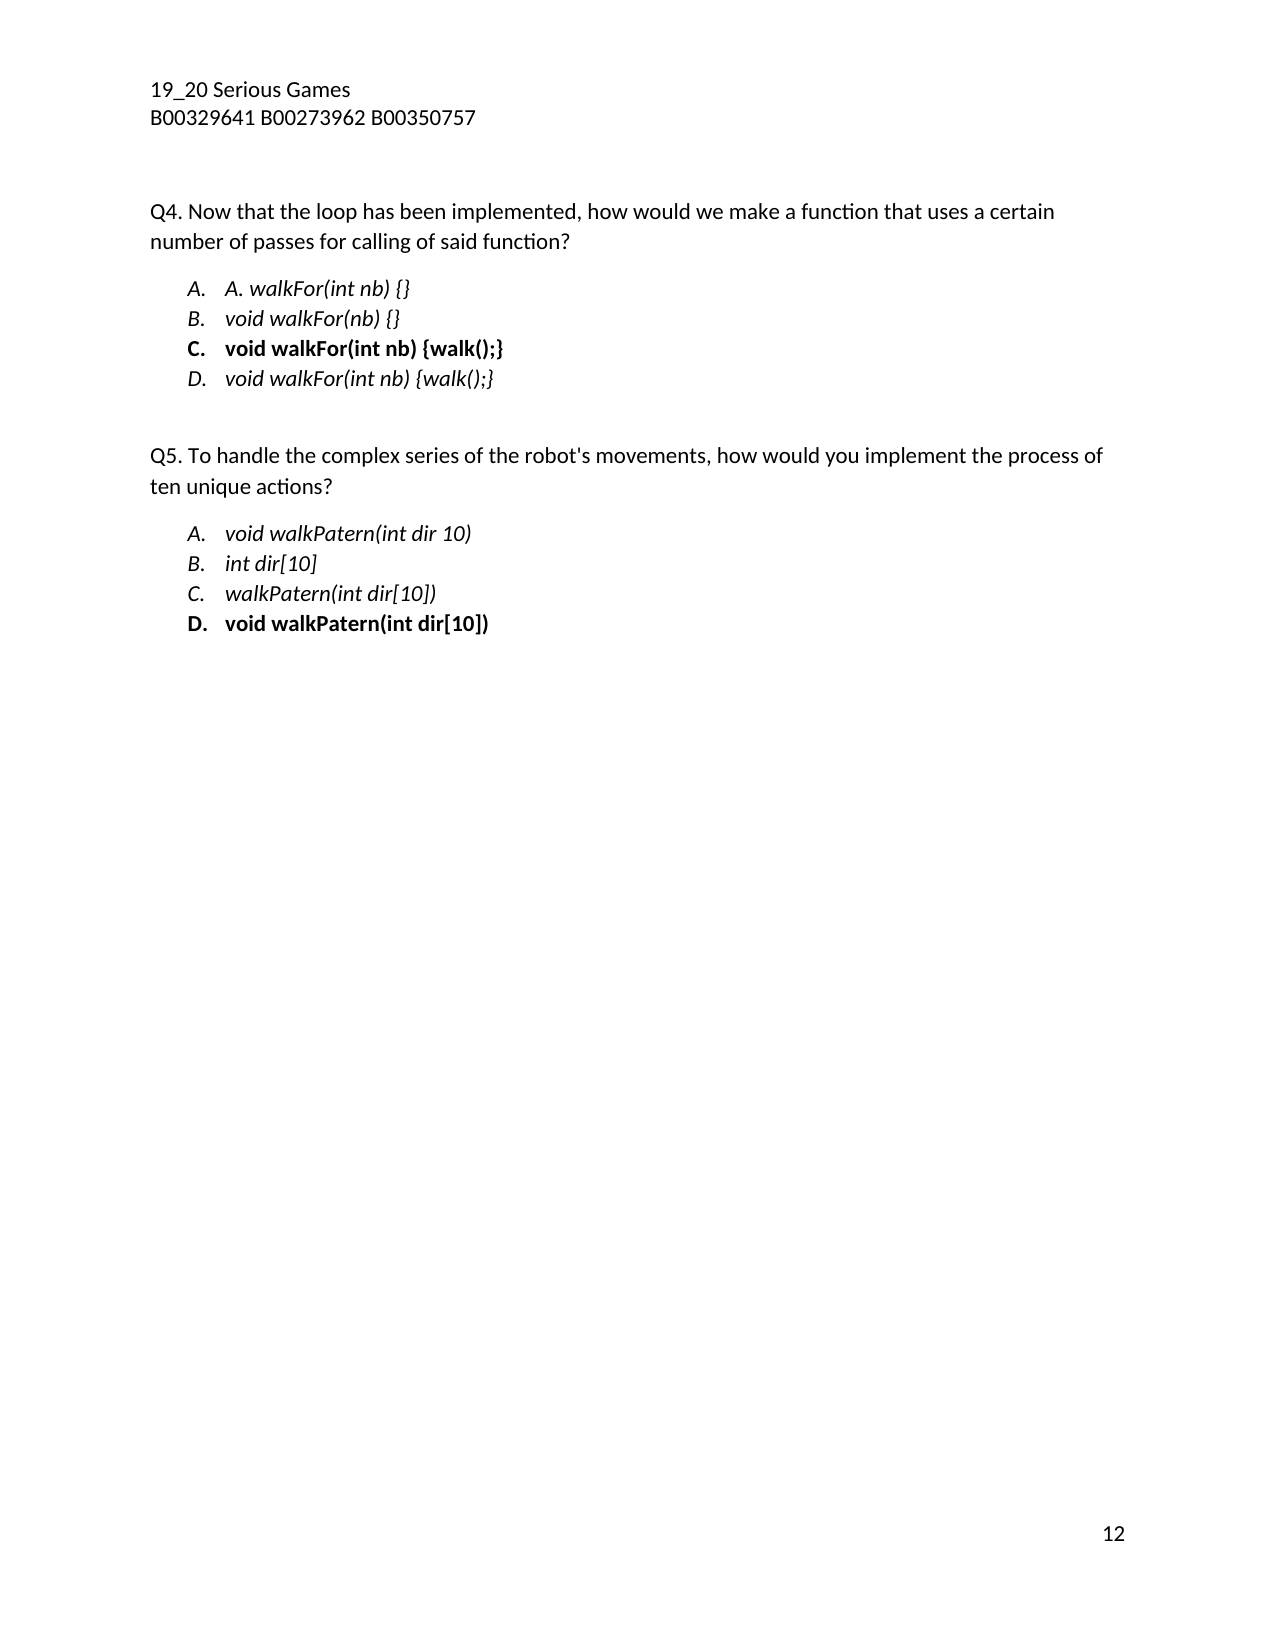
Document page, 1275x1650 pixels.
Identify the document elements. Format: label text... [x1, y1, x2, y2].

list void walkPatern(int dir 10) [187, 519, 1125, 547]
text Q4. Now that the loop has been implemented, how would we make a function that uses a certain number of passes for calling of said function? [150, 197, 1125, 255]
list void walkFor(int nb) {walk();} [187, 334, 1125, 362]
list void walkFor(nb) {} [187, 304, 1125, 332]
list A. walkFor(int nb) {} [187, 274, 1125, 302]
list int dir[10] [187, 549, 1125, 577]
list walkPatern(int dir[10]) [187, 579, 1125, 607]
list void walkPatern(int dir[10]) [187, 609, 1125, 637]
list void walkFor(int nb) {walk();} [187, 364, 1125, 393]
text Q5. To handle the complex series of the robot's movements, how would you implement the process of ten unique actions? [150, 442, 1125, 500]
